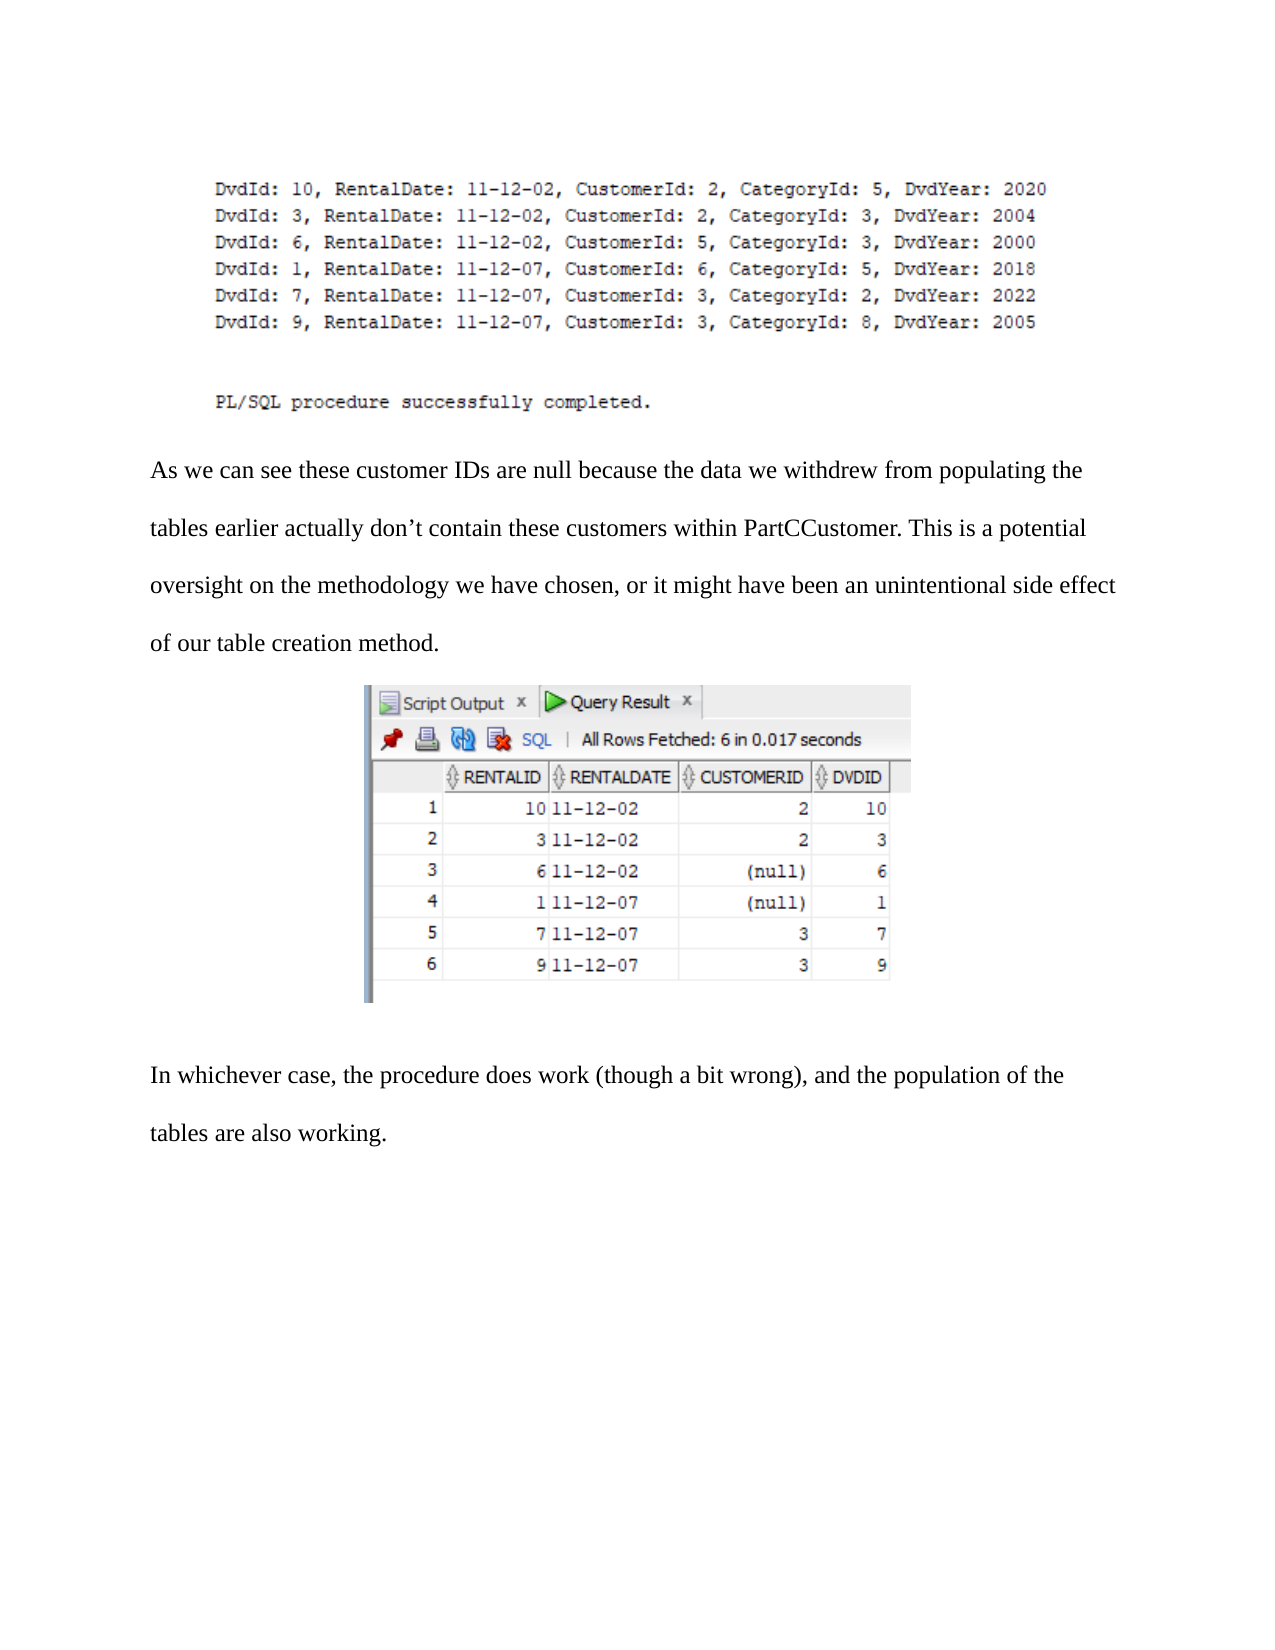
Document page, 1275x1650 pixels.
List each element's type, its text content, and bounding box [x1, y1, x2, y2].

picture [212, 150, 1063, 427]
picture [364, 685, 911, 1003]
